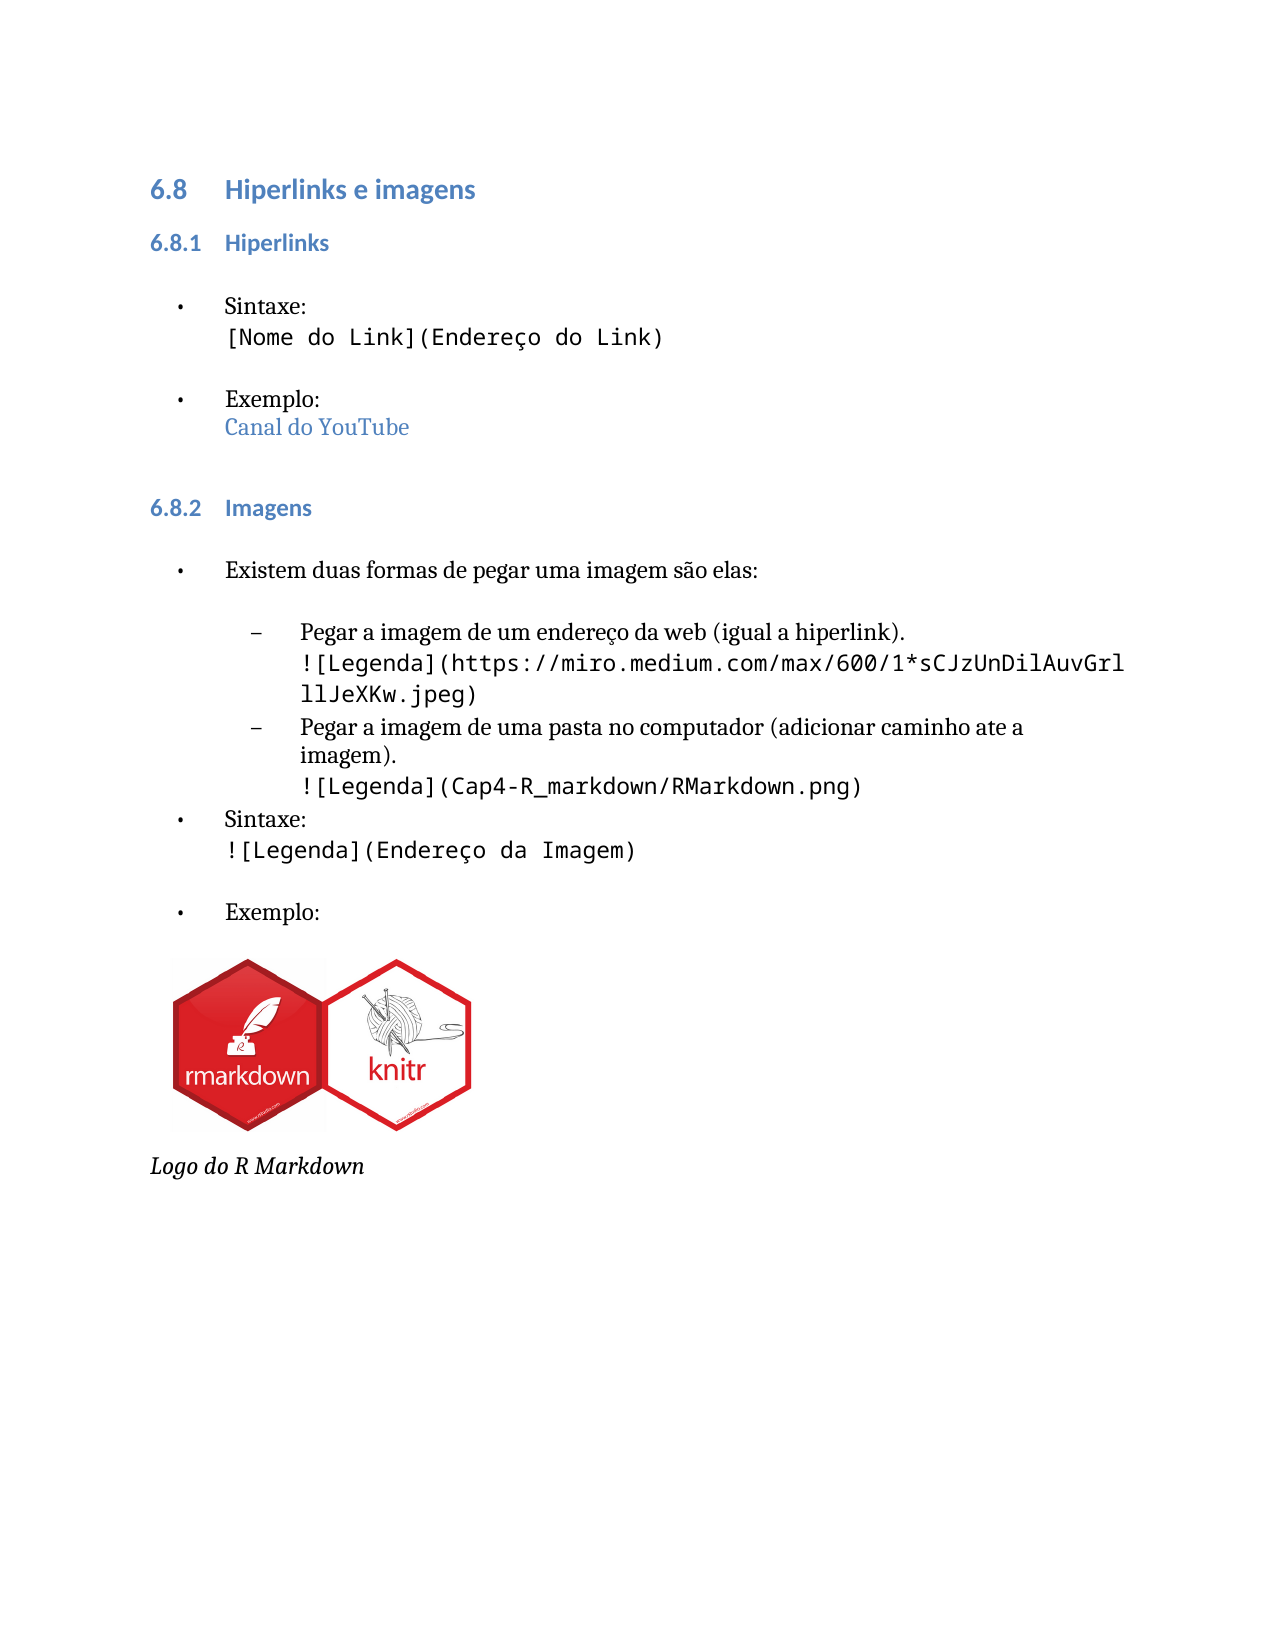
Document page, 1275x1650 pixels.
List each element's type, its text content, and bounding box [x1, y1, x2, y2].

list Sintaxe: [Nome do Link](Endereço do Link) [175, 292, 1125, 381]
list Pegar a imagem de uma pasta no computador (adicionar caminho ate a imagem). ![Legenda](Cap4-R_markdown/RMarkdown.png) [250, 713, 1125, 801]
picture [168, 958, 475, 1132]
subtitle 6.8 Hiperlinks e imagens [150, 171, 1125, 206]
list Sintaxe: ![Legenda](Endereço da Imagem) [175, 805, 1125, 894]
list Exemplo: Canal do YouTube [175, 384, 1125, 471]
list Pegar a imagem de um endereço da web (igual a hiperlink). ![Legenda](https://miro.medium.com/max/600/1*sCJzUnDilAuvGrlllJeXKw.jpeg) [250, 618, 1125, 709]
list Existem duas formas de pegar uma imagem são elas: [175, 556, 1125, 614]
list Exemplo: [175, 898, 1125, 955]
text Logo do R Markdown [150, 1152, 1125, 1181]
subtitle 6.8.1 Hiperlinks [150, 227, 1125, 288]
subtitle 6.8.2 Imagens [150, 492, 1125, 553]
